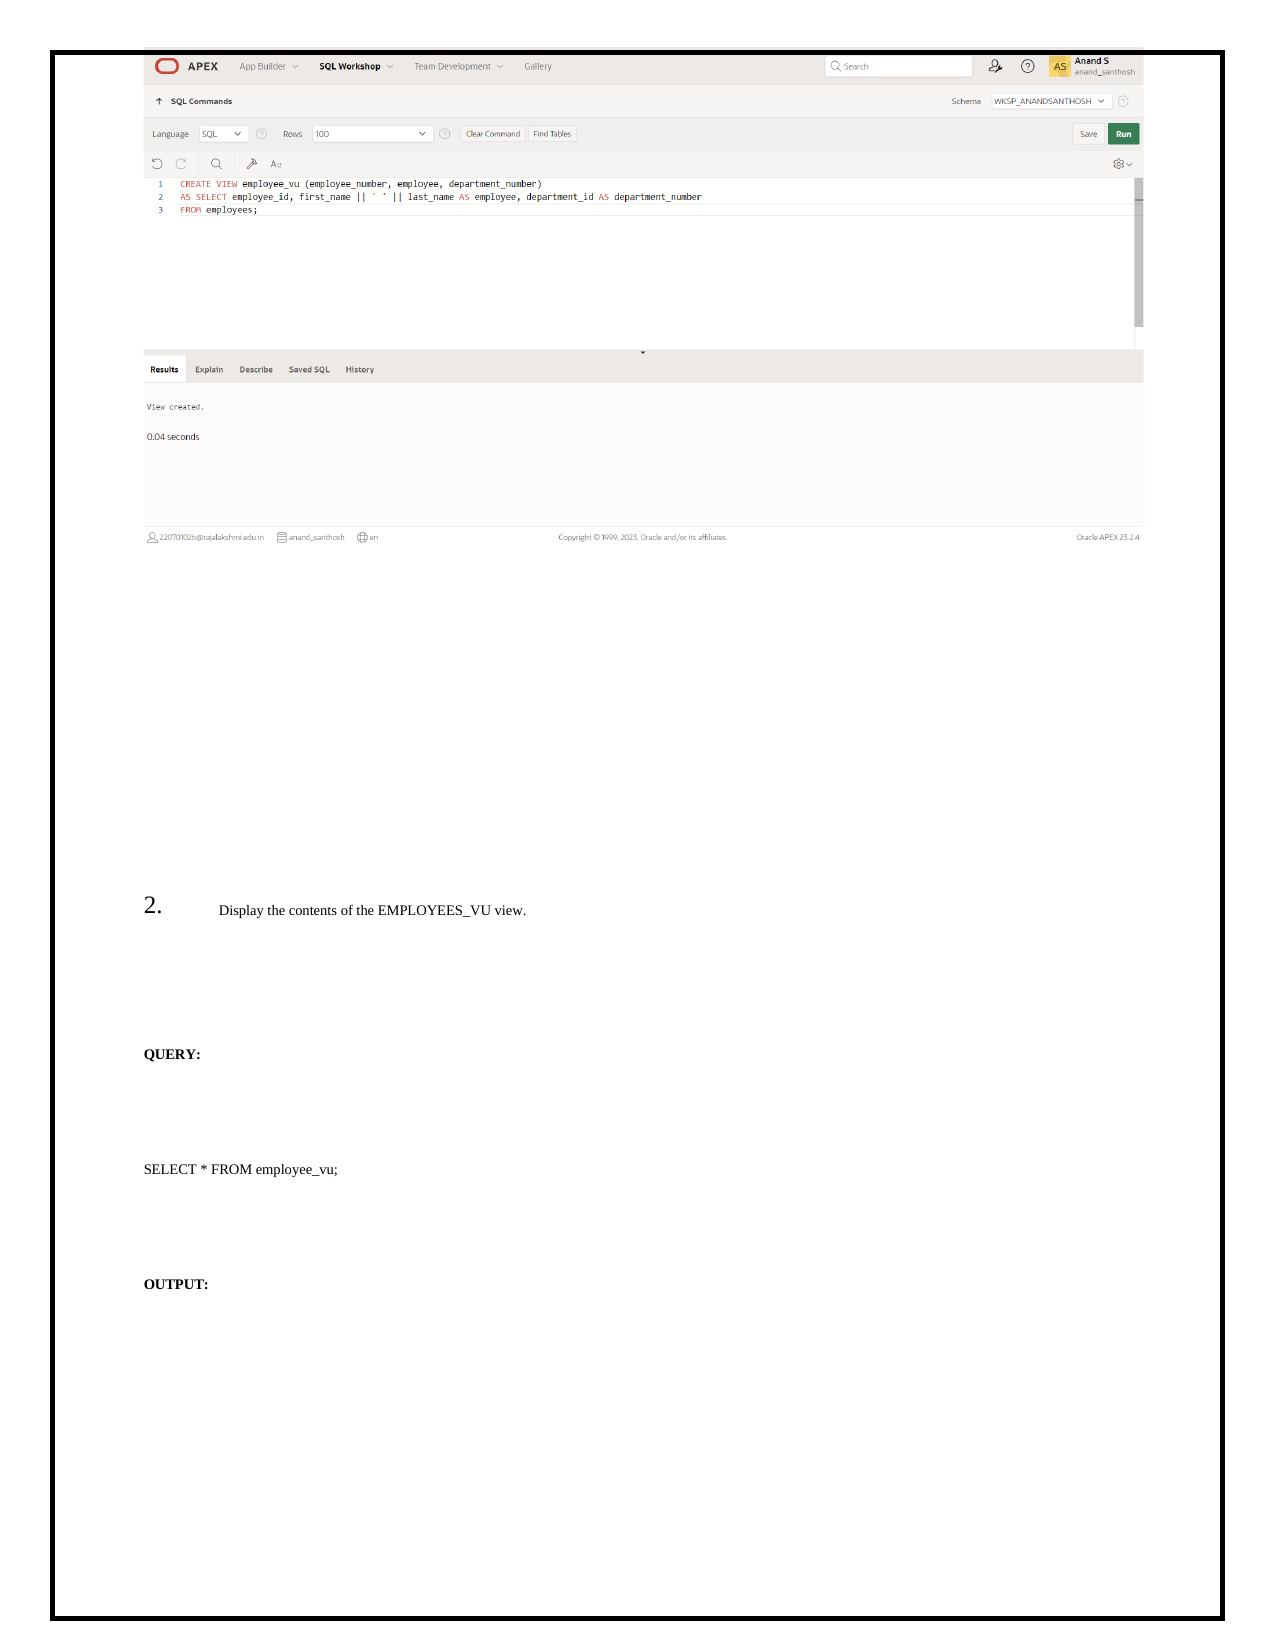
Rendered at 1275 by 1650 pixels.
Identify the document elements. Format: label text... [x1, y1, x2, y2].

text SELECT * FROM employee_vu; [143, 1149, 1144, 1177]
list Display the contents of the EMPLOYEES_VU view. [143, 890, 1144, 919]
text OUTPUT: [143, 1264, 1144, 1292]
picture [143, 55, 1144, 545]
text QUERY: [143, 1034, 1144, 1062]
